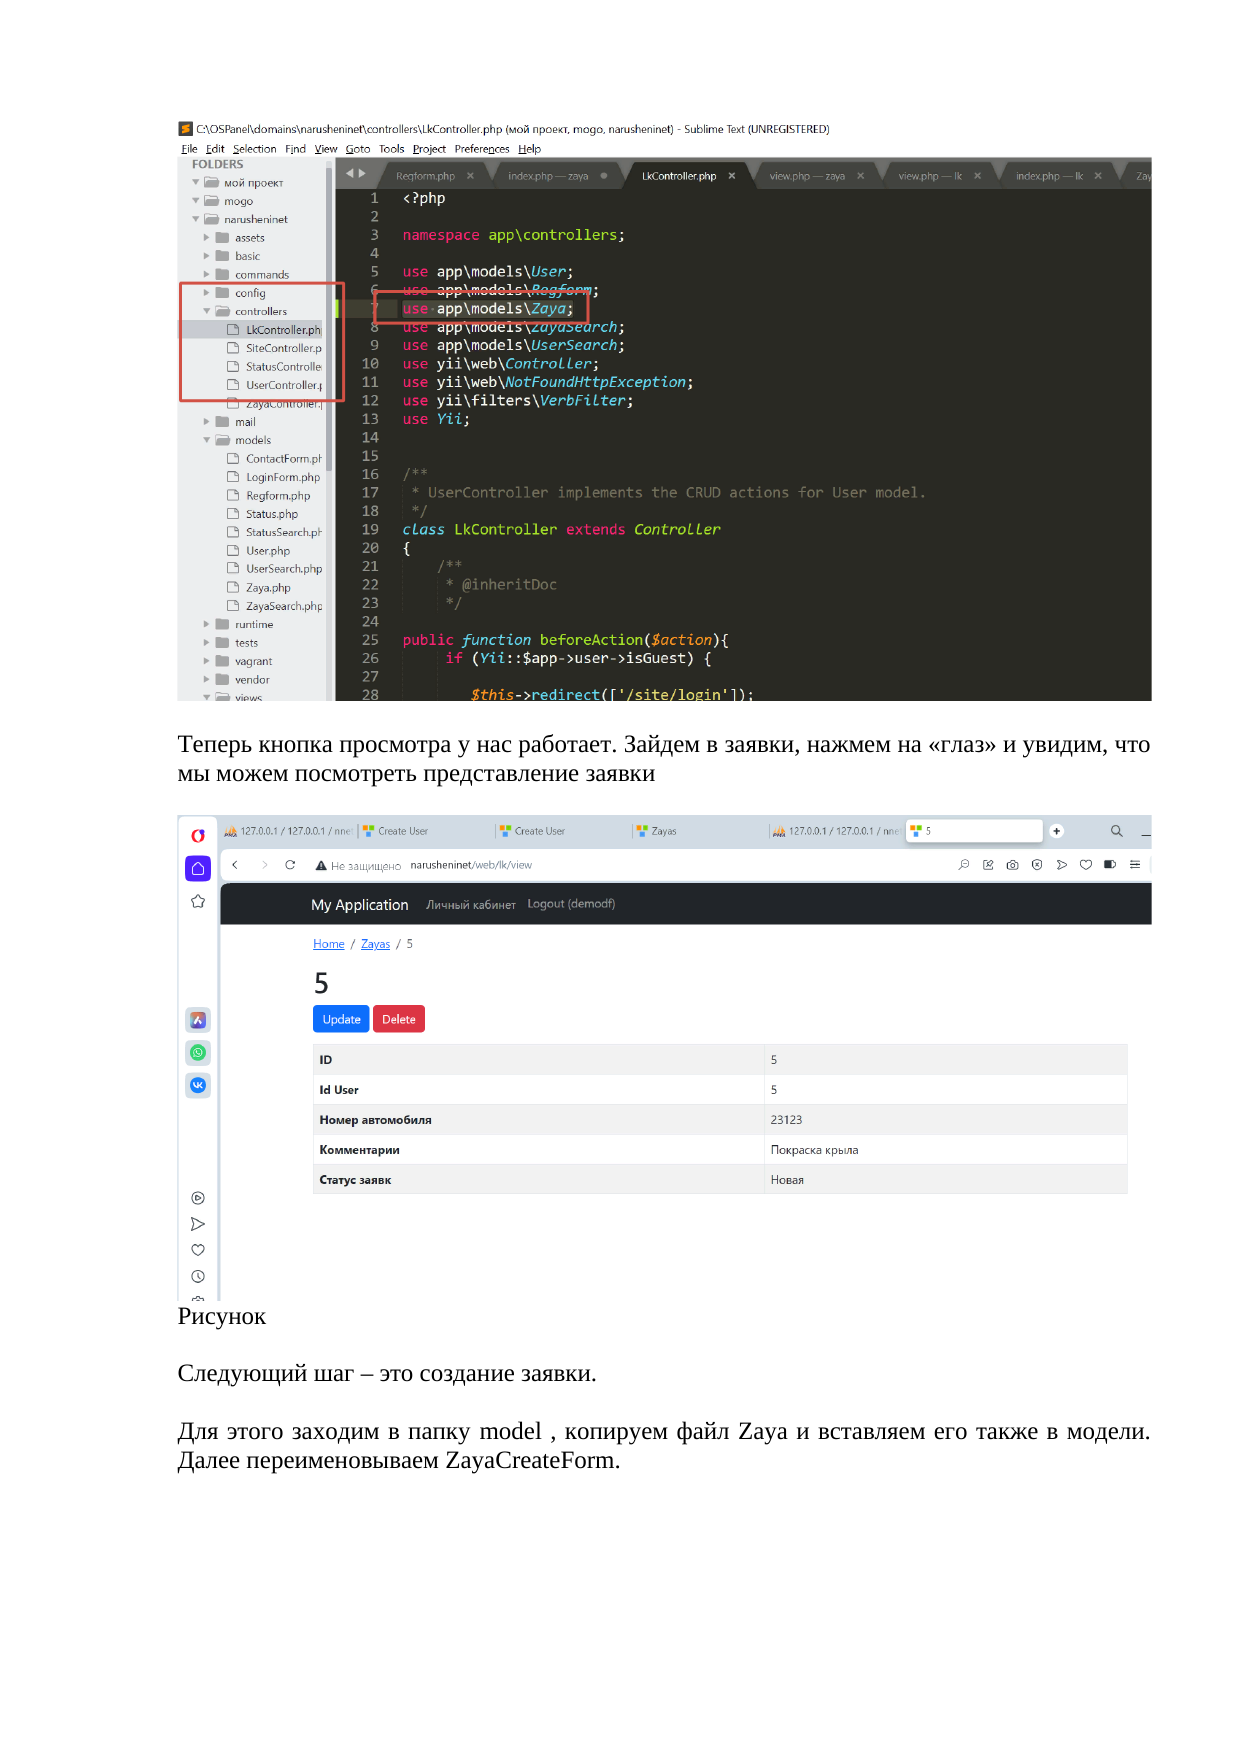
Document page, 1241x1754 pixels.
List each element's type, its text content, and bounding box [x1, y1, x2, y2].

text Рисунок [177, 1301, 1152, 1330]
text Теперь кнопка просмотра у нас работает. Зайдем в заявки, нажмем на «глаз» и увидим, что мы можем посмотреть представление заявки [177, 729, 1152, 787]
text Для этого заходим в папку model , копируем файл Zaya и вставляем его также в модели. Далее переименовываем ZayaCreateForm. [177, 1416, 1152, 1473]
picture [177, 815, 1152, 1301]
text Следующий шаг – это создание заявки. [177, 1358, 1152, 1387]
picture [177, 118, 1152, 701]
